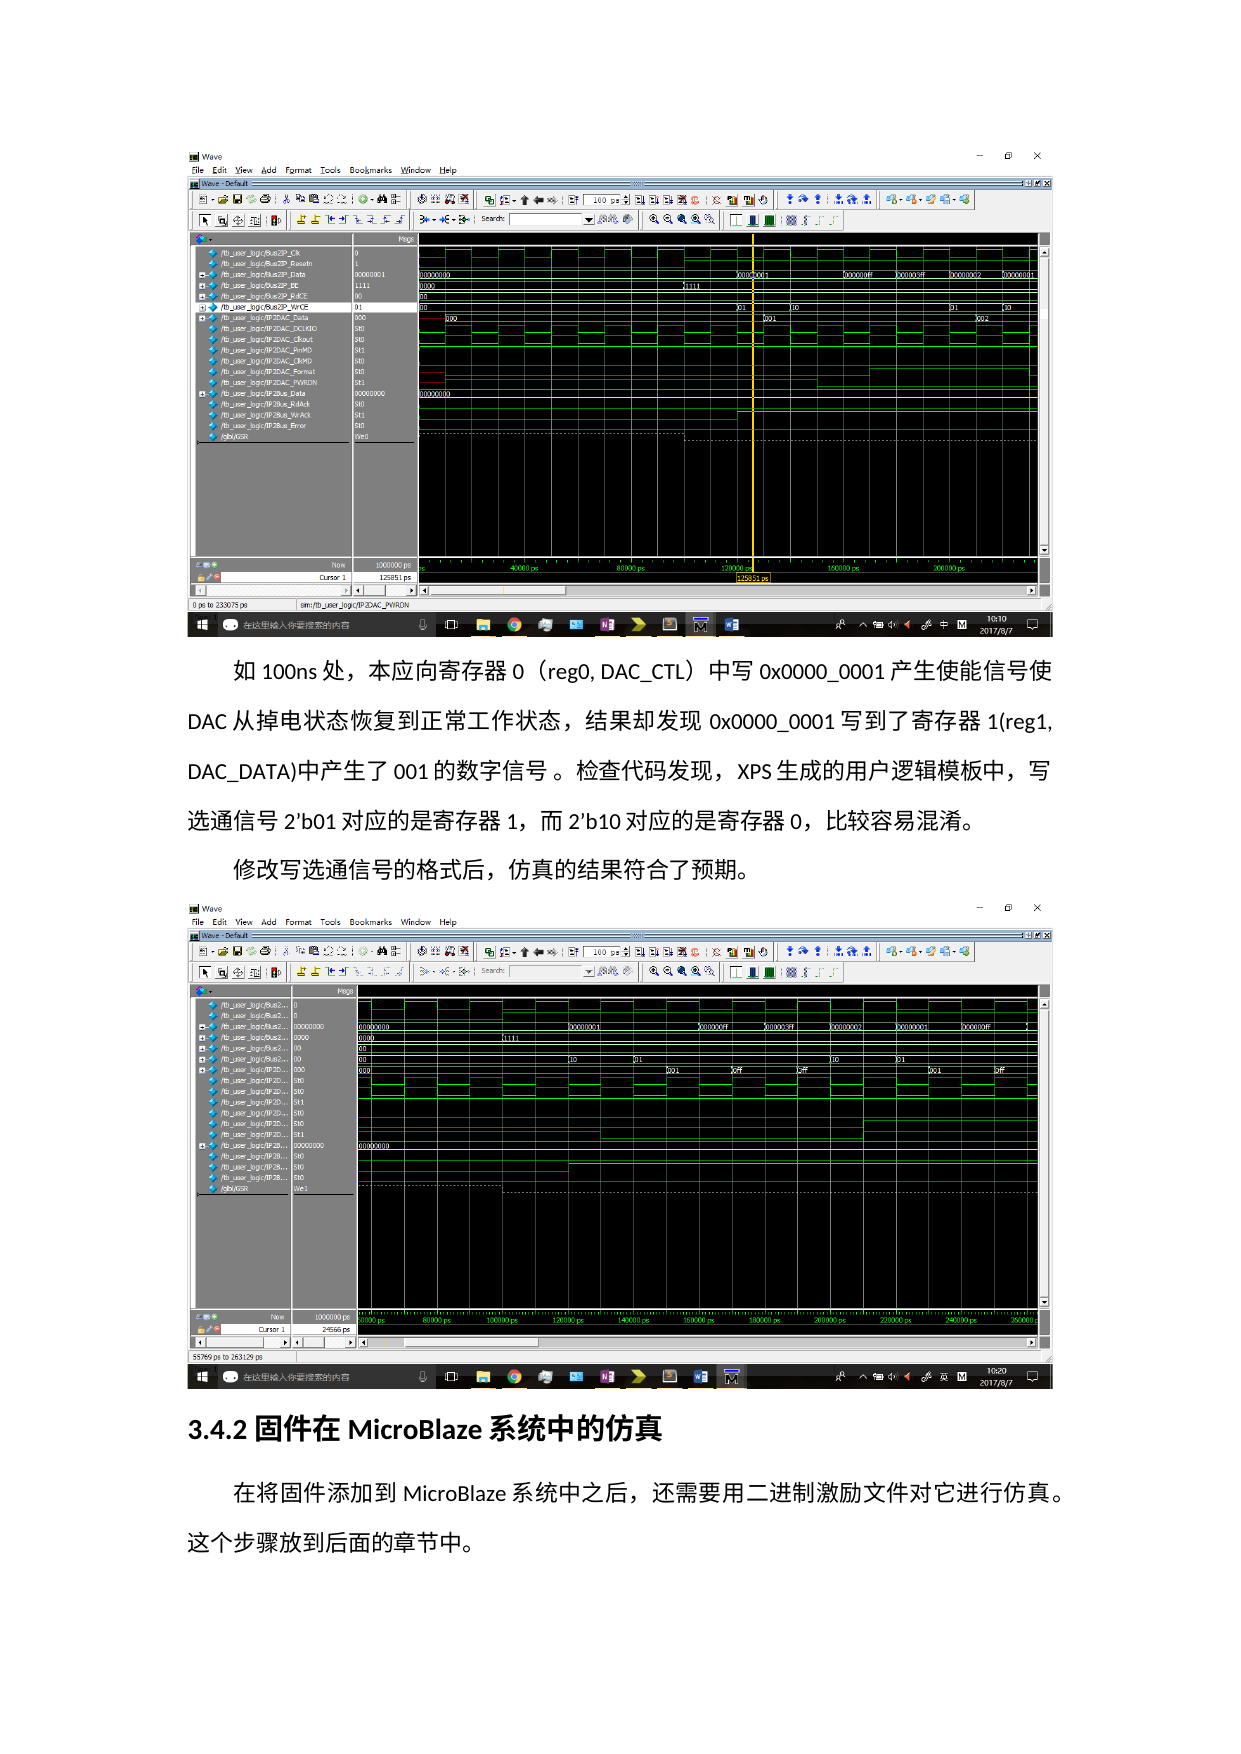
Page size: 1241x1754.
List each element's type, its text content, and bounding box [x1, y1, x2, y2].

text 在将固件添加到MicroBlaze系统中之后，还需要用二进制激励文件对它进行仿真。这个步骤放到后面的章节中。 [187, 1475, 1053, 1558]
subtitle 3.4.2 固件在MicroBlaze系统中的仿真 [187, 1405, 1053, 1447]
picture [187, 150, 1053, 637]
text 如100ns处，本应向寄存器0（reg0, DAC_CTL）中写0x0000_0001产生使能信号使DAC从掉电状态恢复到正常工作状态，结果却发现0x0000_0001写到了寄存器1(reg1, DAC_DATA)中产生了001的数字信号 。检查代码发现，XPS生成的用户逻辑模板中，写选通信号2’b01对应的是寄存器1，而2’b10对应的是寄存器0，比较容易混淆。 [187, 653, 1053, 836]
picture [187, 902, 1053, 1389]
text 修改写选通信号的格式后，仿真的结果符合了预期。 [187, 852, 1053, 886]
